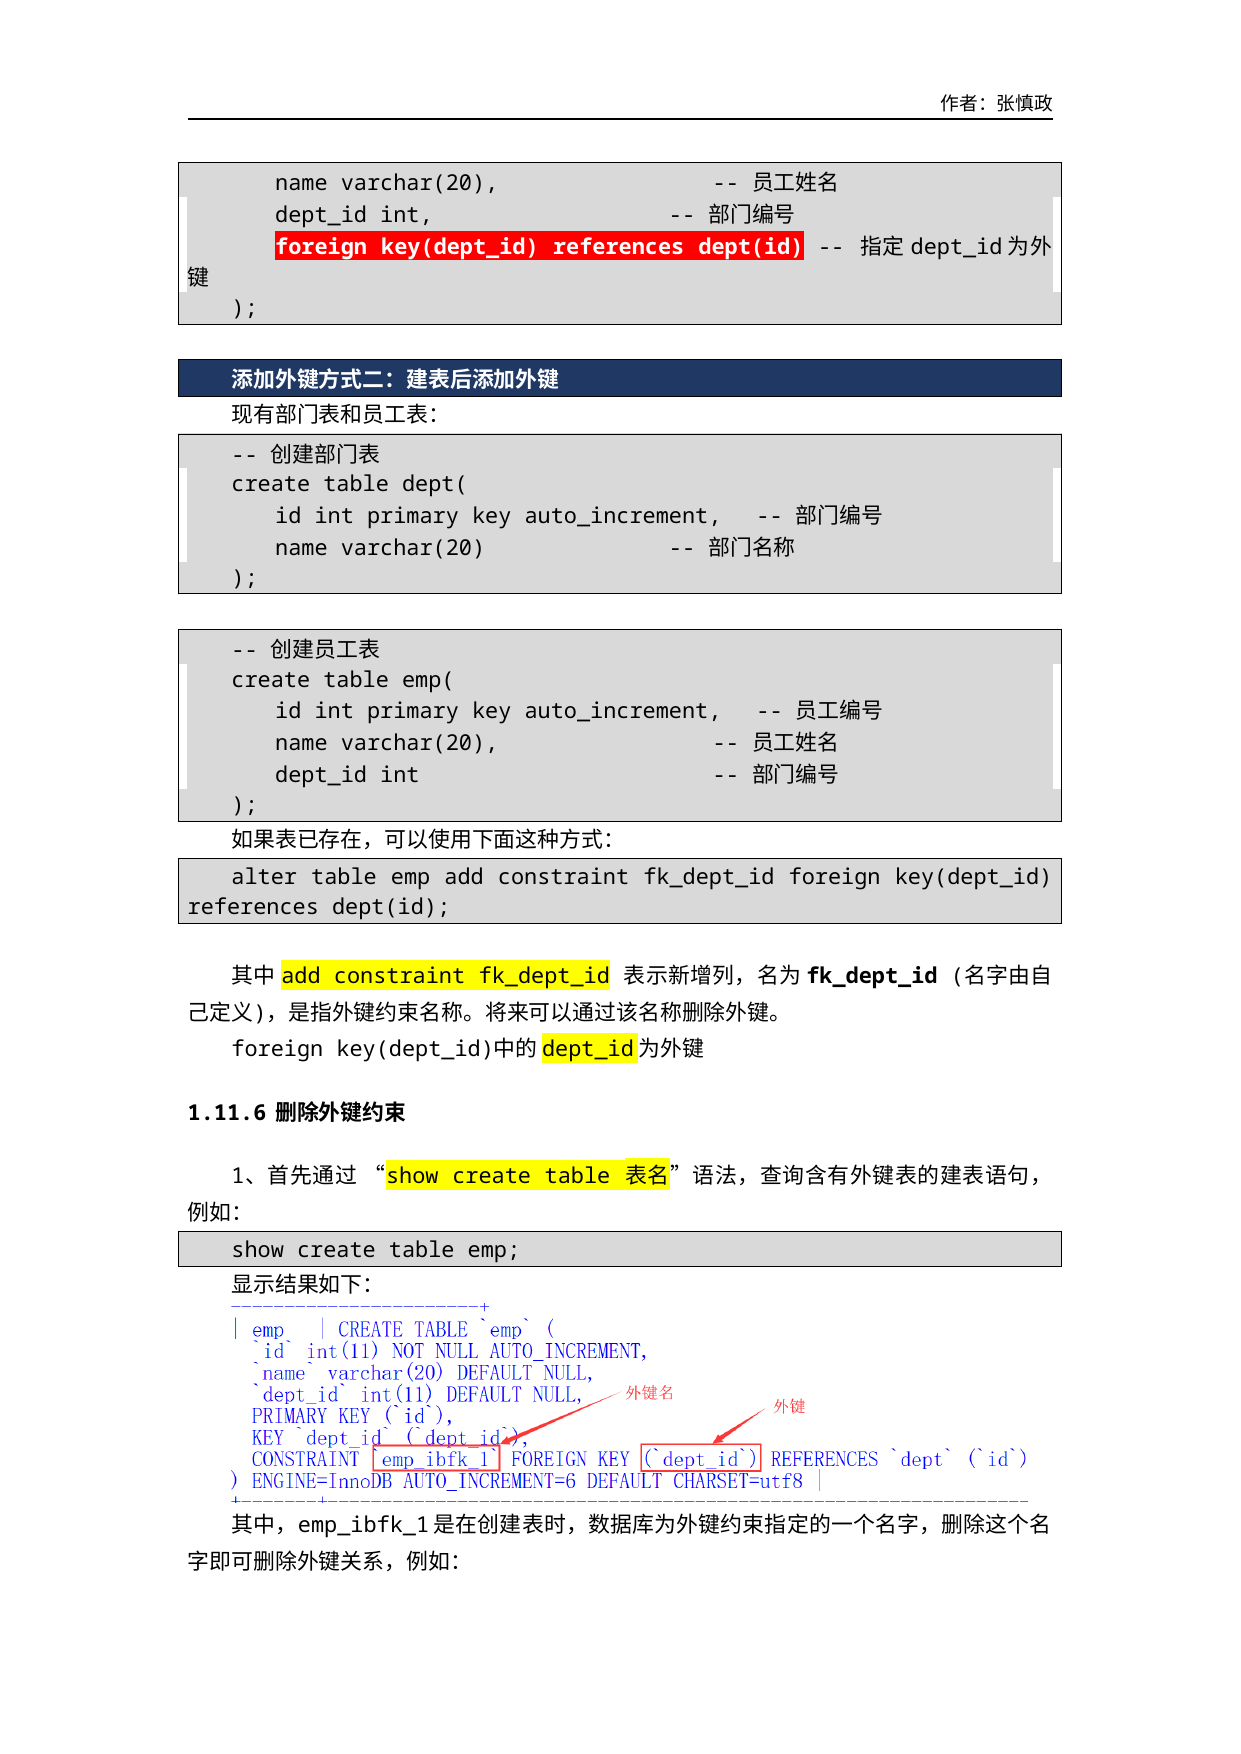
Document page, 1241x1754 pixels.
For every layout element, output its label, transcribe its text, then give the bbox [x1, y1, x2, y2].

text id int primary key auto_increment, -- 部门编号 [187, 498, 1053, 530]
text 如果表已存在，可以使用下面这种方式： [187, 822, 1053, 853]
text create table emp( [187, 664, 1053, 693]
text 其中 add constraint fk_dept_id 表示新增列，名为fk_dept_id (名字由自己定义)，是指外键约束名称。将来可以通过该名称删除外键。 [187, 958, 1053, 1026]
text 添加外键方式二：建表后添加外键 [179, 360, 1061, 396]
text dept_id int, -- 部门编号 [187, 197, 1053, 229]
text name varchar(20), -- 员工姓名 [179, 163, 1061, 197]
text ); [179, 558, 1061, 593]
text -- 创建部门表 [179, 435, 1061, 468]
text create table dept( [187, 468, 1053, 498]
subtitle 删除外键约束 [187, 1094, 1053, 1126]
text 其中，emp_ibfk_1是在创建表时，数据库为外键约束指定的一个名字，删除这个名字即可删除外键关系，例如： [187, 1507, 1053, 1575]
text alter table emp add constraint fk_dept_id foreign key(dept_id) references dept(id); [179, 859, 1061, 923]
text 显示结果如下： [187, 1267, 1053, 1298]
text foreign key(dept_id) references dept(id) -- 指定dept_id为外键 [187, 229, 1053, 289]
text 现有部门表和员工表： [187, 397, 1053, 429]
text name varchar(20) -- 部门名称 [187, 530, 1053, 558]
text dept_id int -- 部门编号 [187, 757, 1053, 786]
text foreign key(dept_id)中的dept_id为外键 [187, 1031, 1053, 1063]
picture [231, 1303, 1028, 1503]
text name varchar(20), -- 员工姓名 [187, 725, 1053, 757]
text 1、首先通过 “show create table 表名”语法，查询含有外键表的建表语句，例如： [187, 1158, 1053, 1226]
text ); [179, 786, 1061, 821]
text ); [179, 289, 1061, 324]
text id int primary key auto_increment, -- 员工编号 [187, 693, 1053, 725]
text -- 创建员工表 [179, 630, 1061, 664]
text show create table emp; [179, 1232, 1061, 1266]
